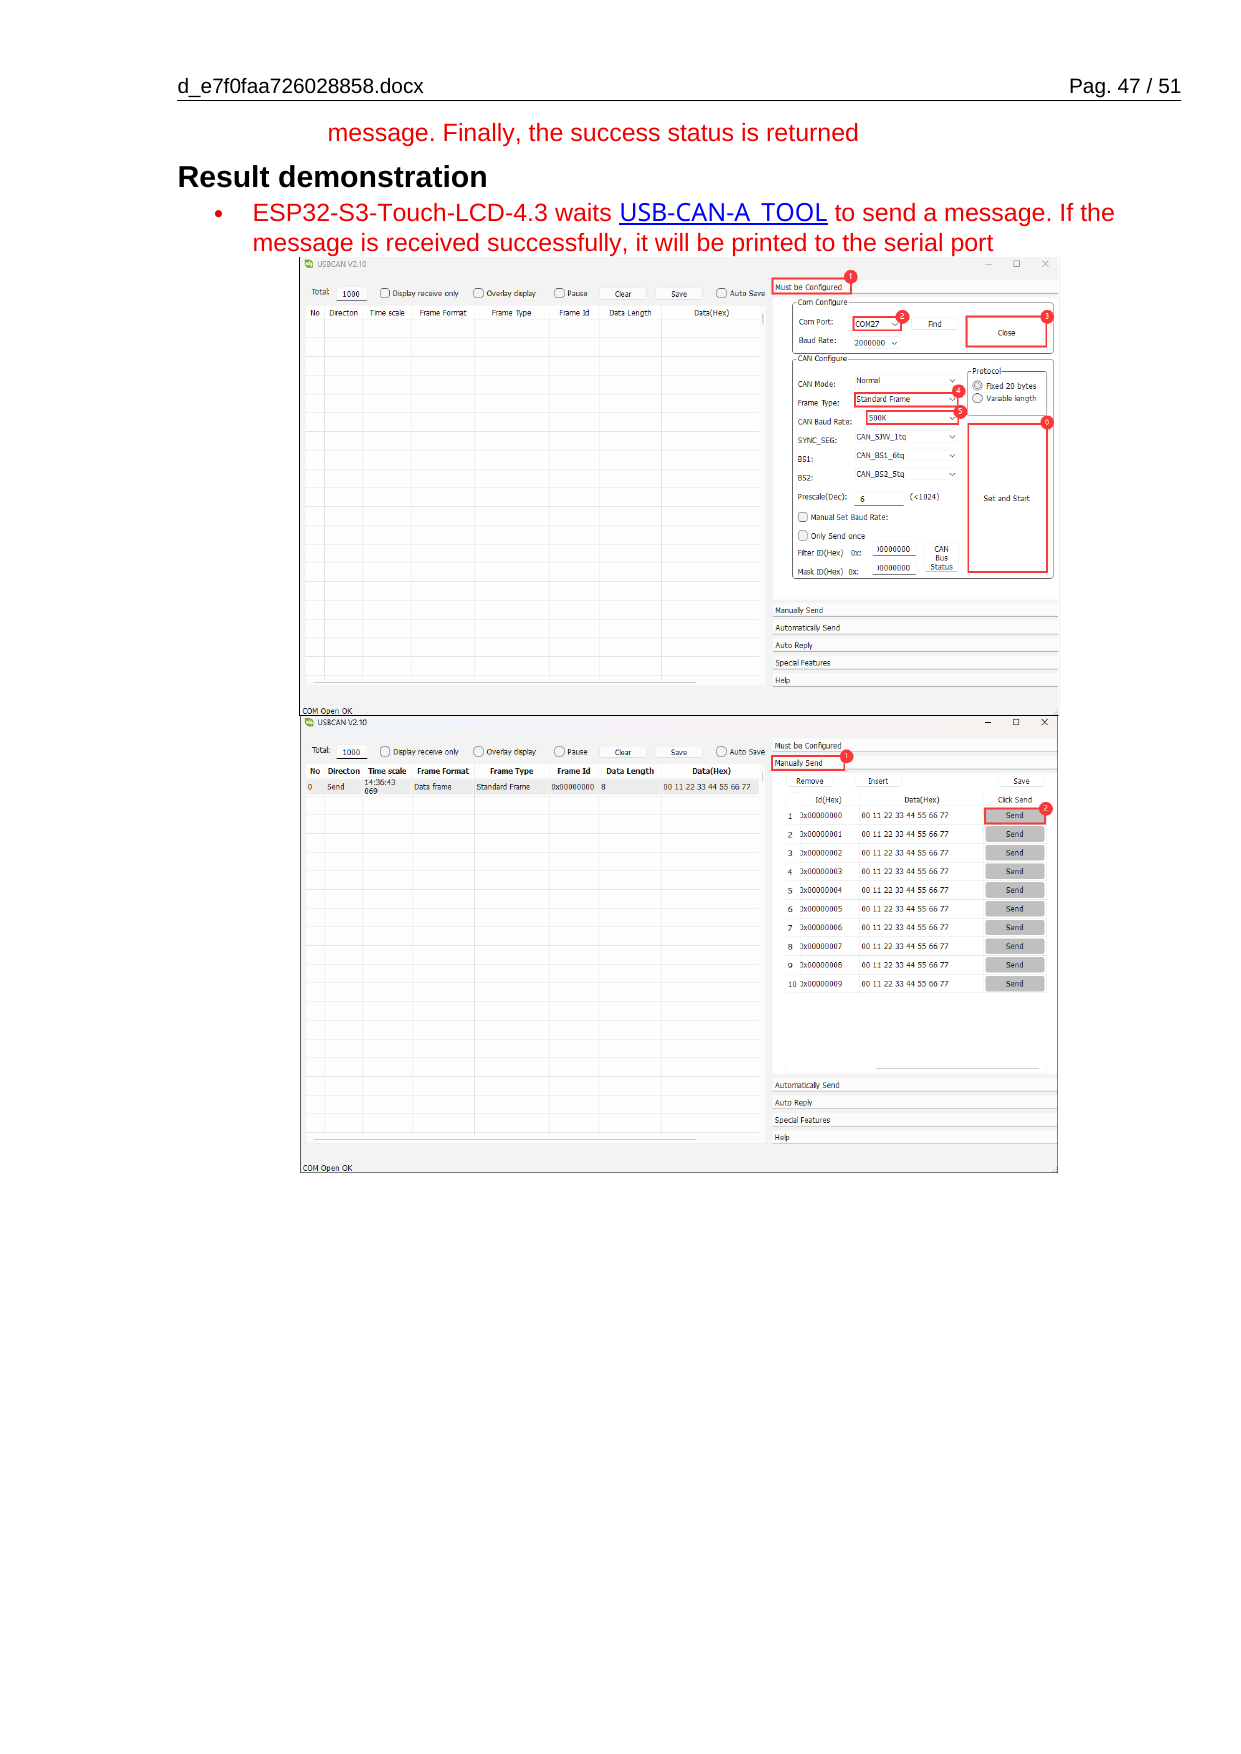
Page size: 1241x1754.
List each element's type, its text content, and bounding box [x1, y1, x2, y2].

subtitle Result demonstration [177, 159, 1181, 194]
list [290, 118, 1181, 147]
text ESP32-S3-Touch-LCD-4.3 waits USB-CAN-A_TOOL to send a message. If the message is received successfully, it will be printed to the serial port [215, 194, 1181, 257]
picture [299, 257, 1060, 1173]
